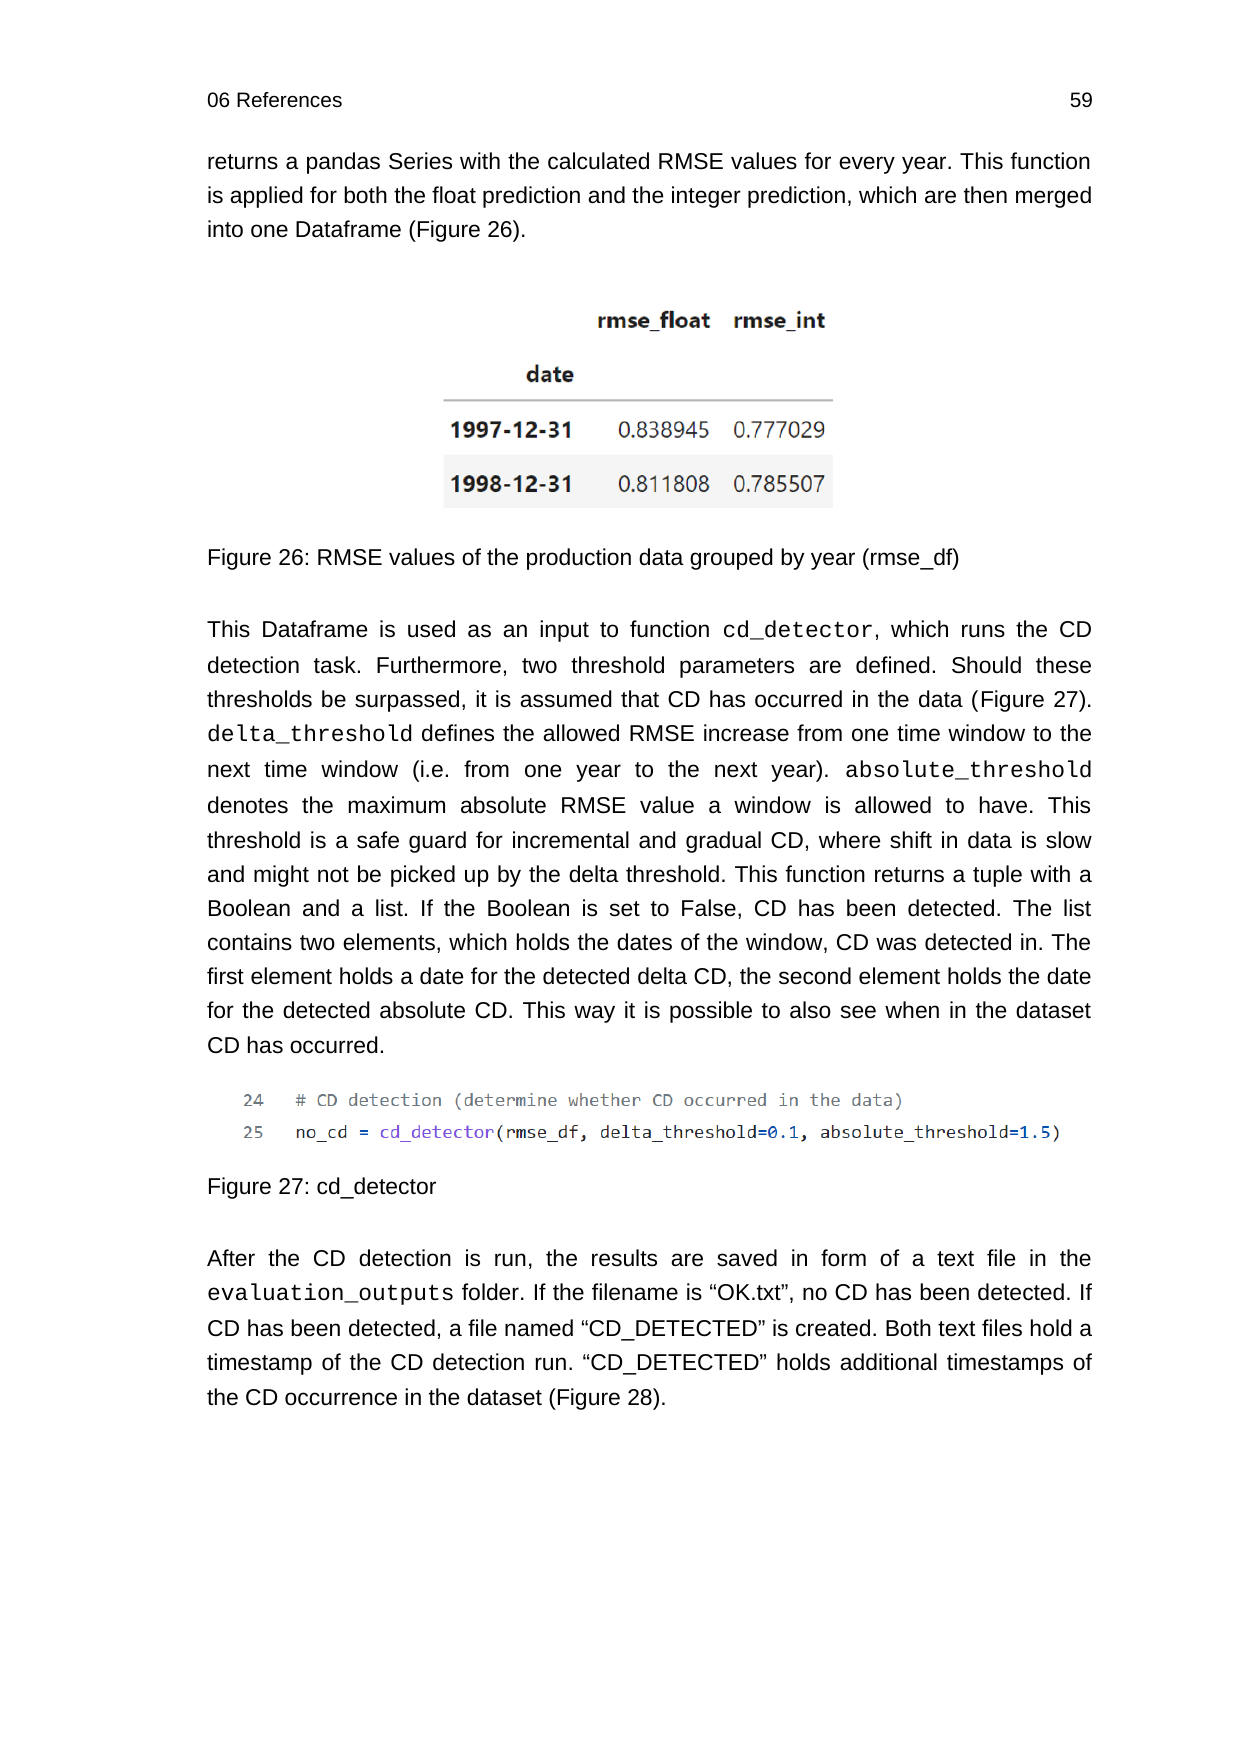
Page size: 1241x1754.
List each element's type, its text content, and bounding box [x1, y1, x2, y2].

picture [206, 1078, 1093, 1153]
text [207, 148, 1092, 243]
picture [206, 262, 1093, 524]
